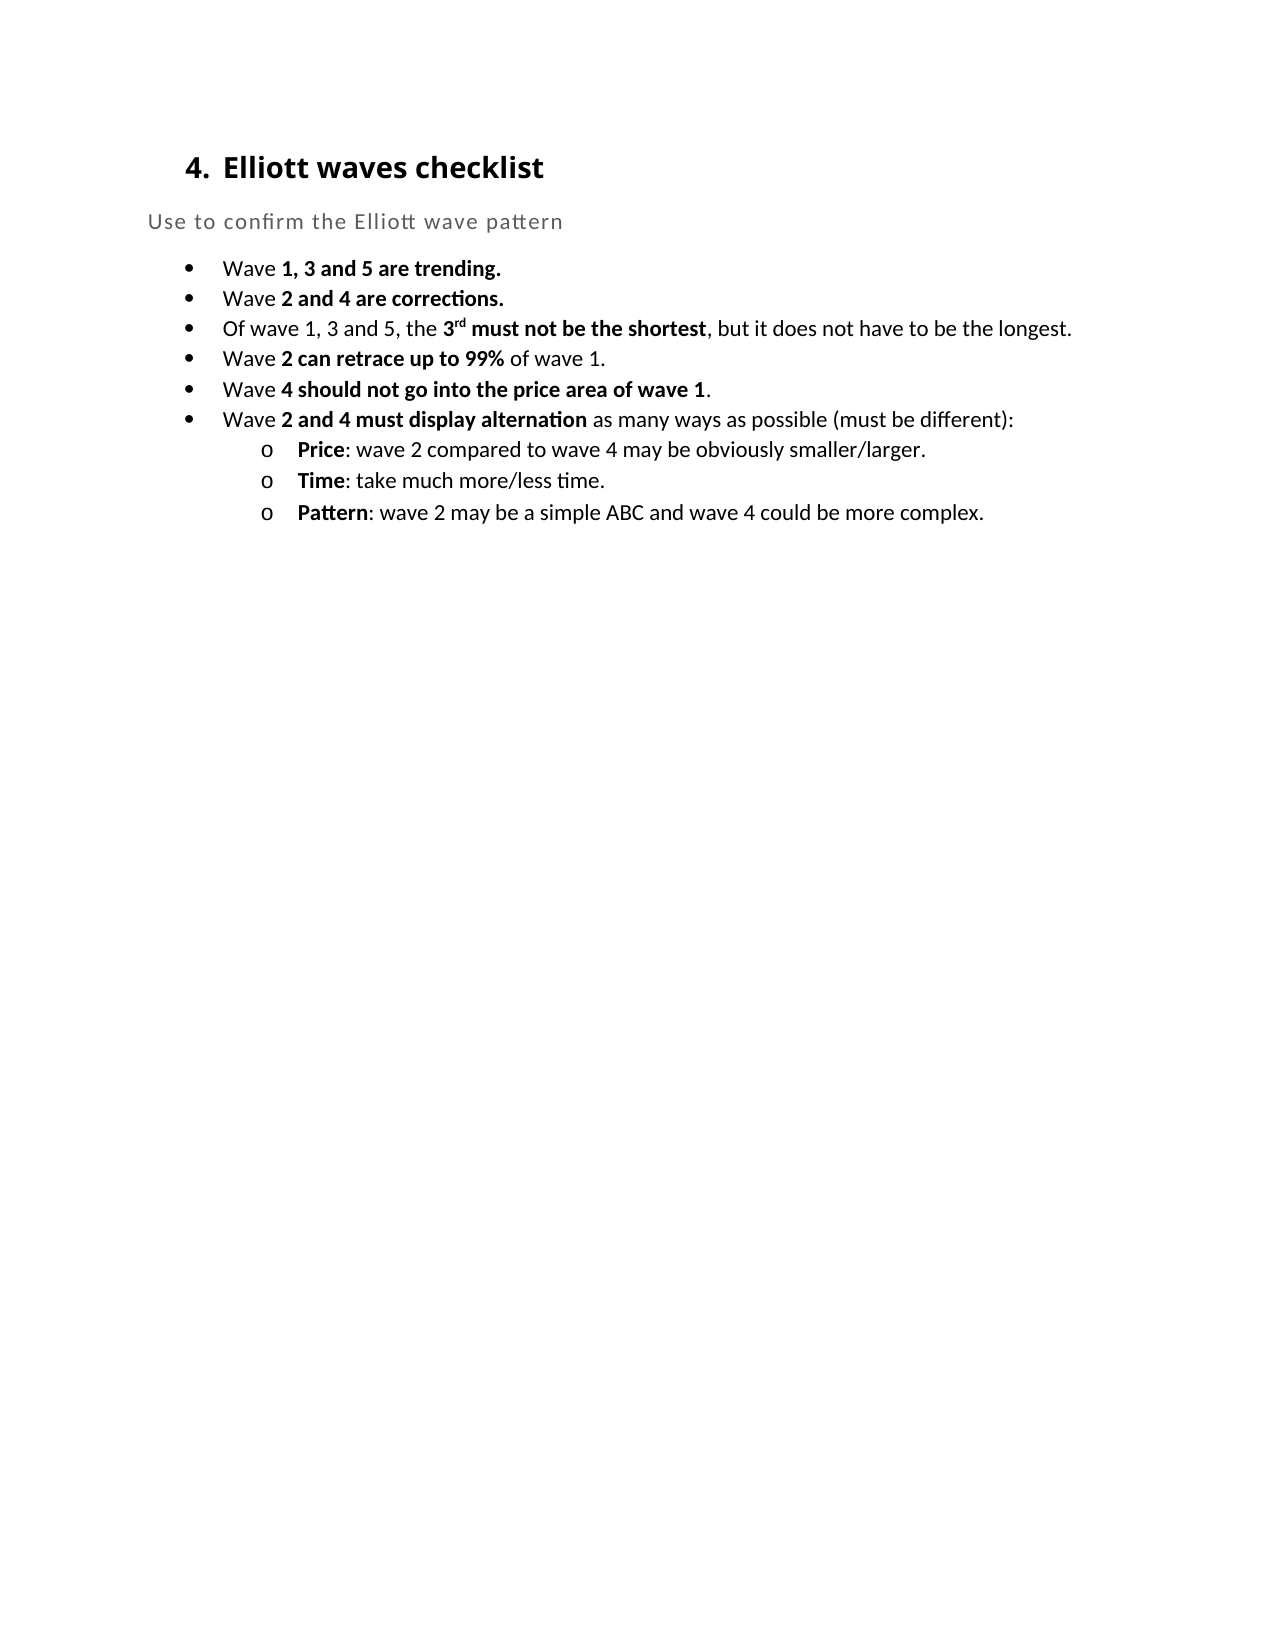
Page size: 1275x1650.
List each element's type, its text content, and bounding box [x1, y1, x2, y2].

list Price: wave 2 compared to wave 4 may be obviously smaller/larger. [260, 435, 1127, 464]
list Wave 2 can retrace up to 99% of wave 1. [185, 344, 1127, 373]
list Wave 2 and 4 are corrections. [185, 284, 1127, 312]
list Time: take much more/less time. [260, 467, 1127, 496]
list Of wave 1, 3 and 5, the 3rd must not be the shortest, but it does not have to be the longest. [185, 314, 1127, 342]
subtitle Use to confirm the Elliott wave pattern [148, 207, 1127, 235]
subtitle Elliott waves checklist [185, 148, 1127, 187]
list Wave 2 and 4 must display alternation as many ways as possible (must be different): [185, 405, 1127, 433]
list Pattern: wave 2 may be a simple ABC and wave 4 could be more complex. [260, 498, 1127, 527]
list Wave 4 should not go into the price area of wave 1. [185, 375, 1127, 403]
list Wave 1, 3 and 5 are trending. [185, 254, 1127, 282]
